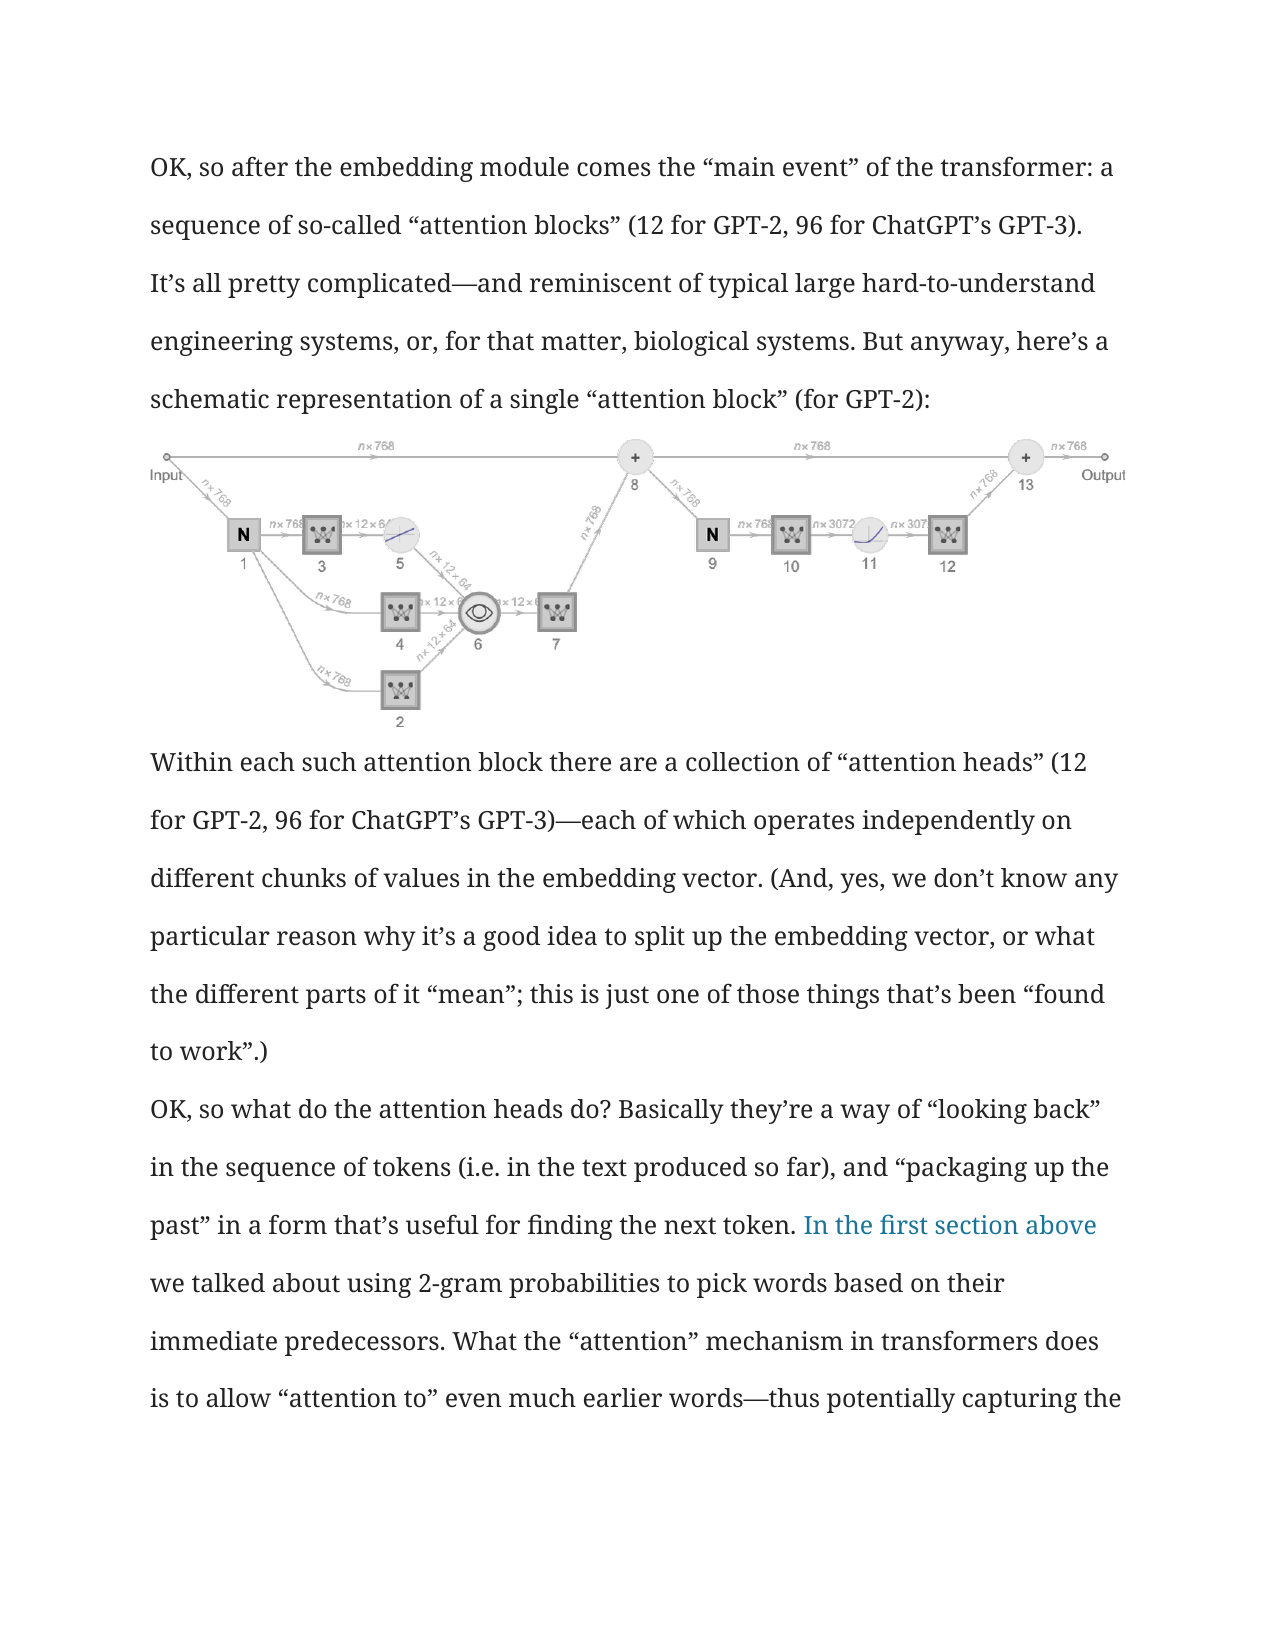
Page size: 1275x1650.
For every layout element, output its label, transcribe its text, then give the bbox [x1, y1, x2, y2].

text OK, so after the embedding module comes the “main event” of the transformer: a sequence of so-called “attention blocks” (12 for GPT-2, 96 for ChatGPT’s GPT-3). It’s all pretty complicated—and reminiscent of typical large hard-to-understand engineering systems, or, for that matter, biological systems. But anyway, here’s a schematic representation of a single “attention block” (for GPT-2): [150, 150, 1125, 415]
picture [150, 439, 1125, 727]
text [150, 1092, 1125, 1415]
text Within each such attention block there are a collection of “attention heads” (12 for GPT-2, 96 for ChatGPT’s GPT-3)—each of which operates independently on different chunks of values in the embedding vector. (And, yes, we don’t know any particular reason why it’s a good idea to split up the embedding vector, or what the different parts of it “mean”; this is just one of those things that’s been “found to work”.) [150, 745, 1125, 1068]
